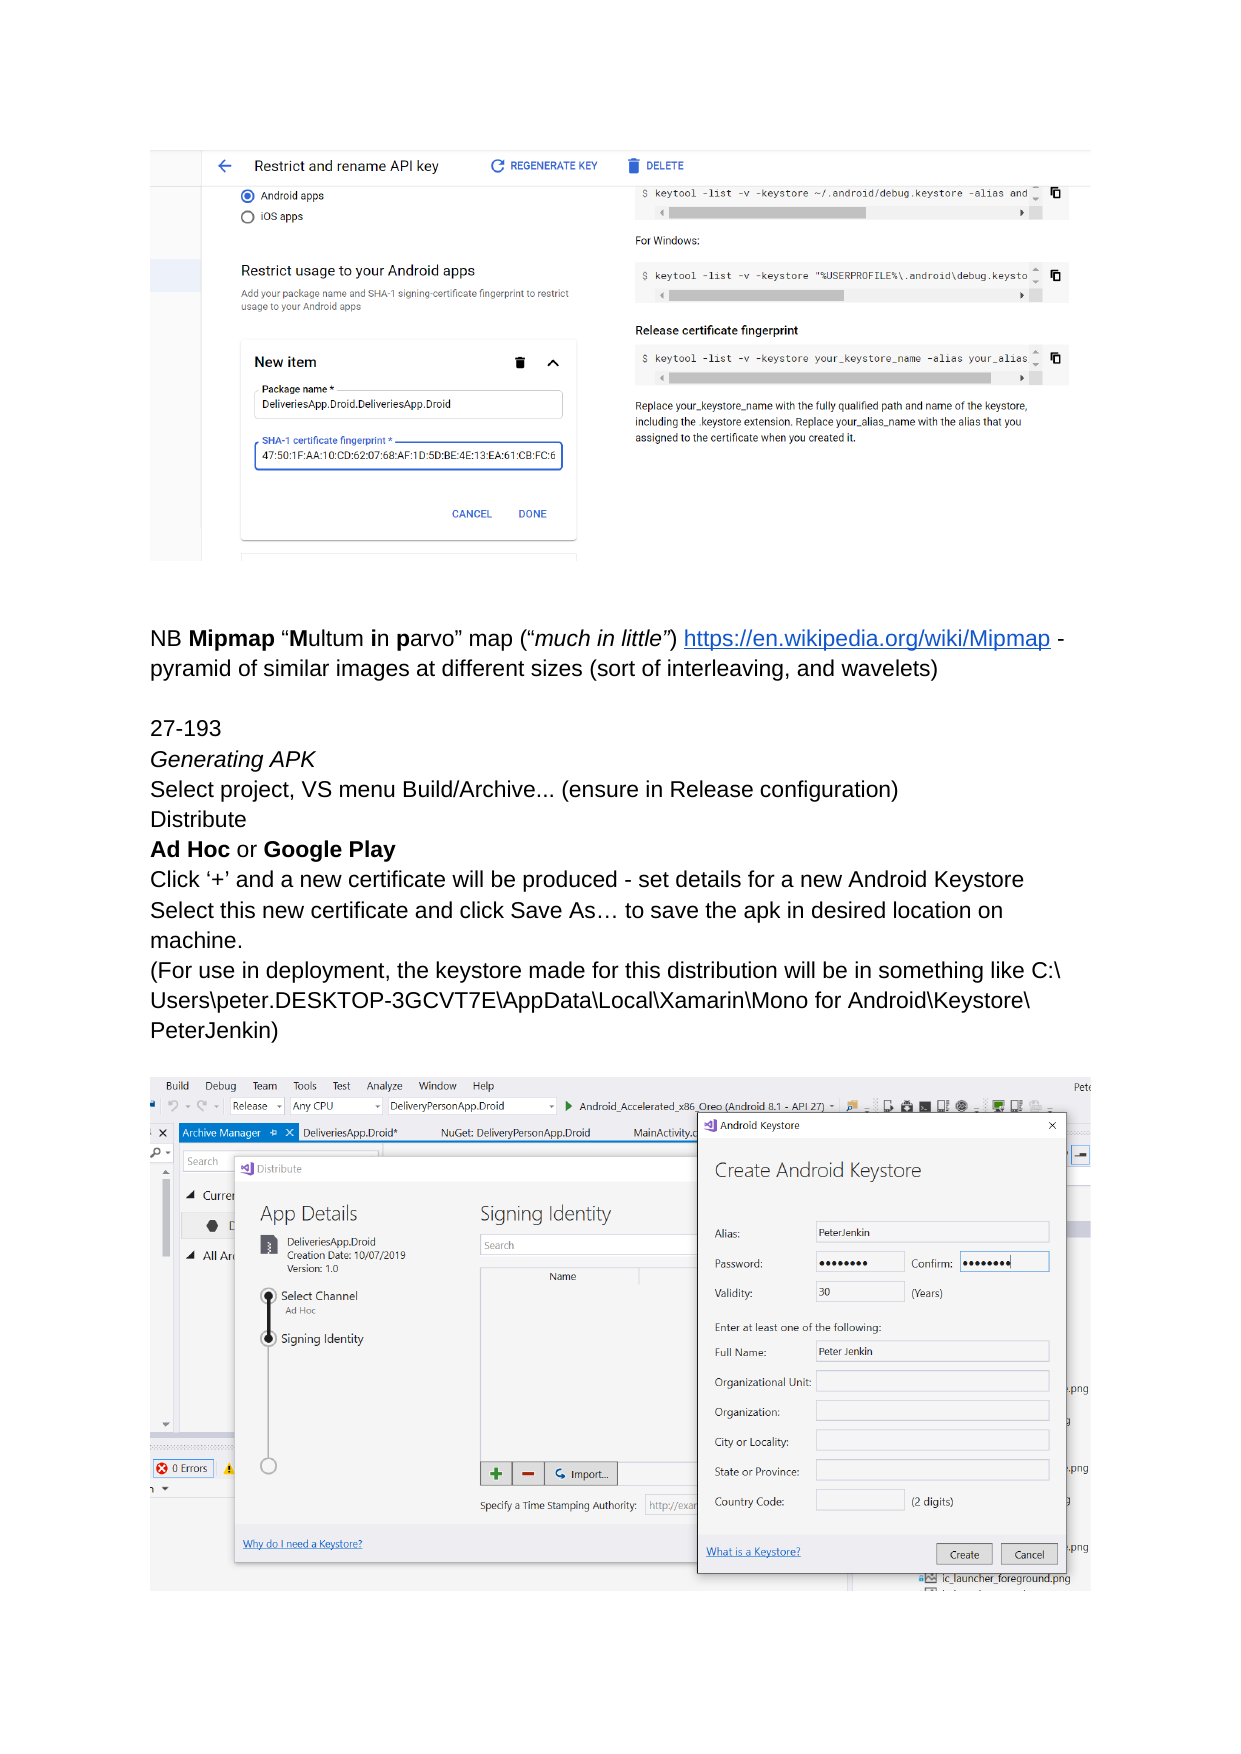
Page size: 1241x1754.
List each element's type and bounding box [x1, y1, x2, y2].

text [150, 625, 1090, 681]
picture [150, 150, 1091, 561]
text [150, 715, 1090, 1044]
picture [150, 1077, 1091, 1591]
